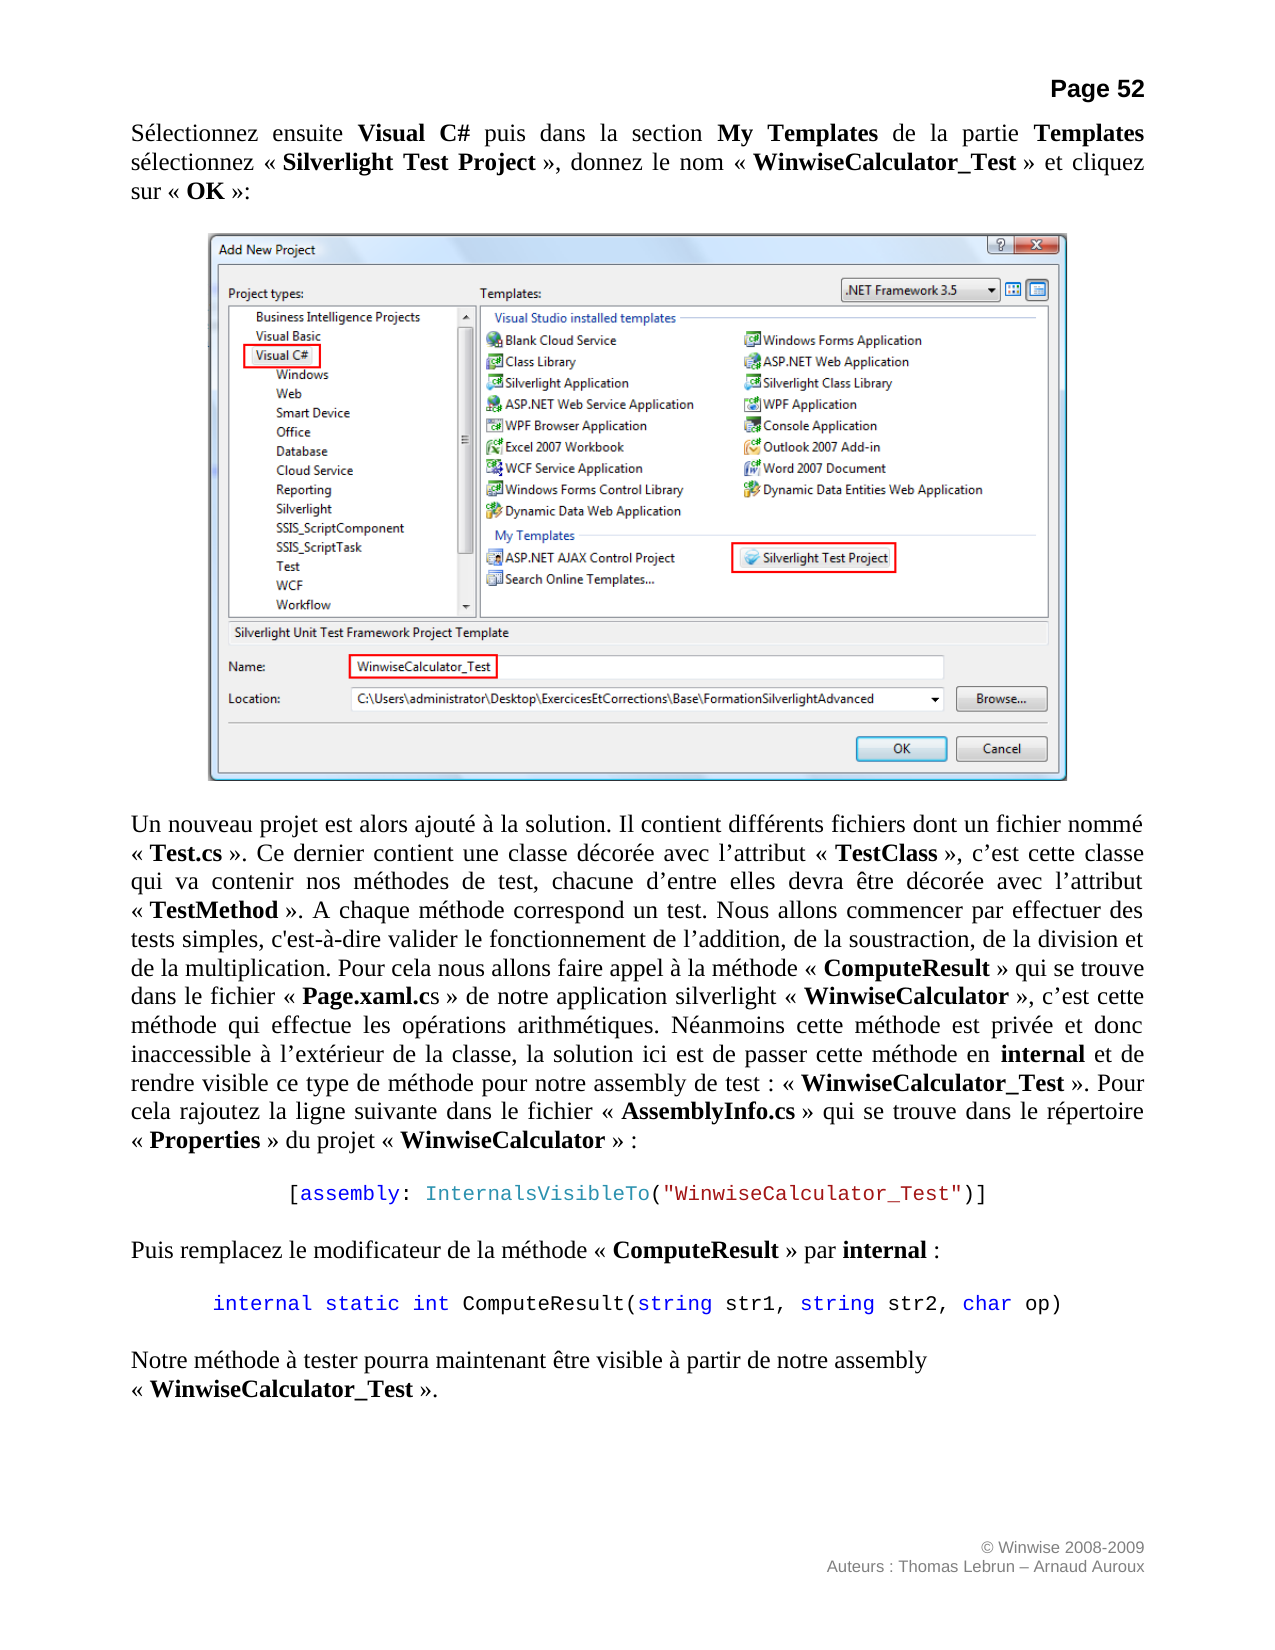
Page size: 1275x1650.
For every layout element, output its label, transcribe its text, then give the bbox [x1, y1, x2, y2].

text [assembly: InternalsVisibleTo("WinwiseCalculator_Test")] [131, 1183, 1144, 1206]
text Notre méthode à tester pourra maintenant être visible à partir de notre assembly [131, 1345, 1144, 1374]
text Sélectionnez ensuite Visual C# puis dans la section My Templates de la partie Templates sélectionnez « Silverlight Test Project », donnez le nom « WinwiseCalculator_Test » et cliquez sur « OK »: [131, 118, 1144, 205]
text Puis remplacez le modificateur de la méthode « ComputeResult » par internal : [131, 1235, 1144, 1264]
text internal static int ComputeResult(string str1, string str2, char op) [131, 1293, 1144, 1316]
text Un nouveau projet est alors ajouté à la solution. Il contient différents fichiers dont un fichier nommé « Test.cs ». Ce dernier contient une classe décorée avec l’attribut « TestClass », c’est cette classe qui va contenir nos méthodes de test, chacune d’entre elles devra être décorée avec l’attribut « TestMethod ». A chaque méthode correspond un test. Nous allons commencer par effectuer des tests simples, c'est-à-dire valider le fonctionnement de l’addition, de la soustraction, de la division et de la multiplication. Pour cela nous allons faire appel à la méthode « ComputeResult » qui se trouve dans le fichier « Page.xaml.cs » de notre application silverlight « WinwiseCalculator », c’est cette méthode qui effectue les opérations arithmétiques. Néanmoins cette méthode est privée et donc inaccessible à l’extérieur de la classe, la solution ici est de passer cette méthode en internal et de rendre visible ce type de méthode pour notre assembly de test : « WinwiseCalculator_Test ». Pour cela rajoutez la ligne suivante dans le fichier « AssemblyInfo.cs » qui se trouve dans le répertoire « Properties » du projet « WinwiseCalculator » : [131, 809, 1144, 1154]
picture [207, 233, 1068, 781]
text « WinwiseCalculator_Test ». [131, 1374, 1144, 1402]
